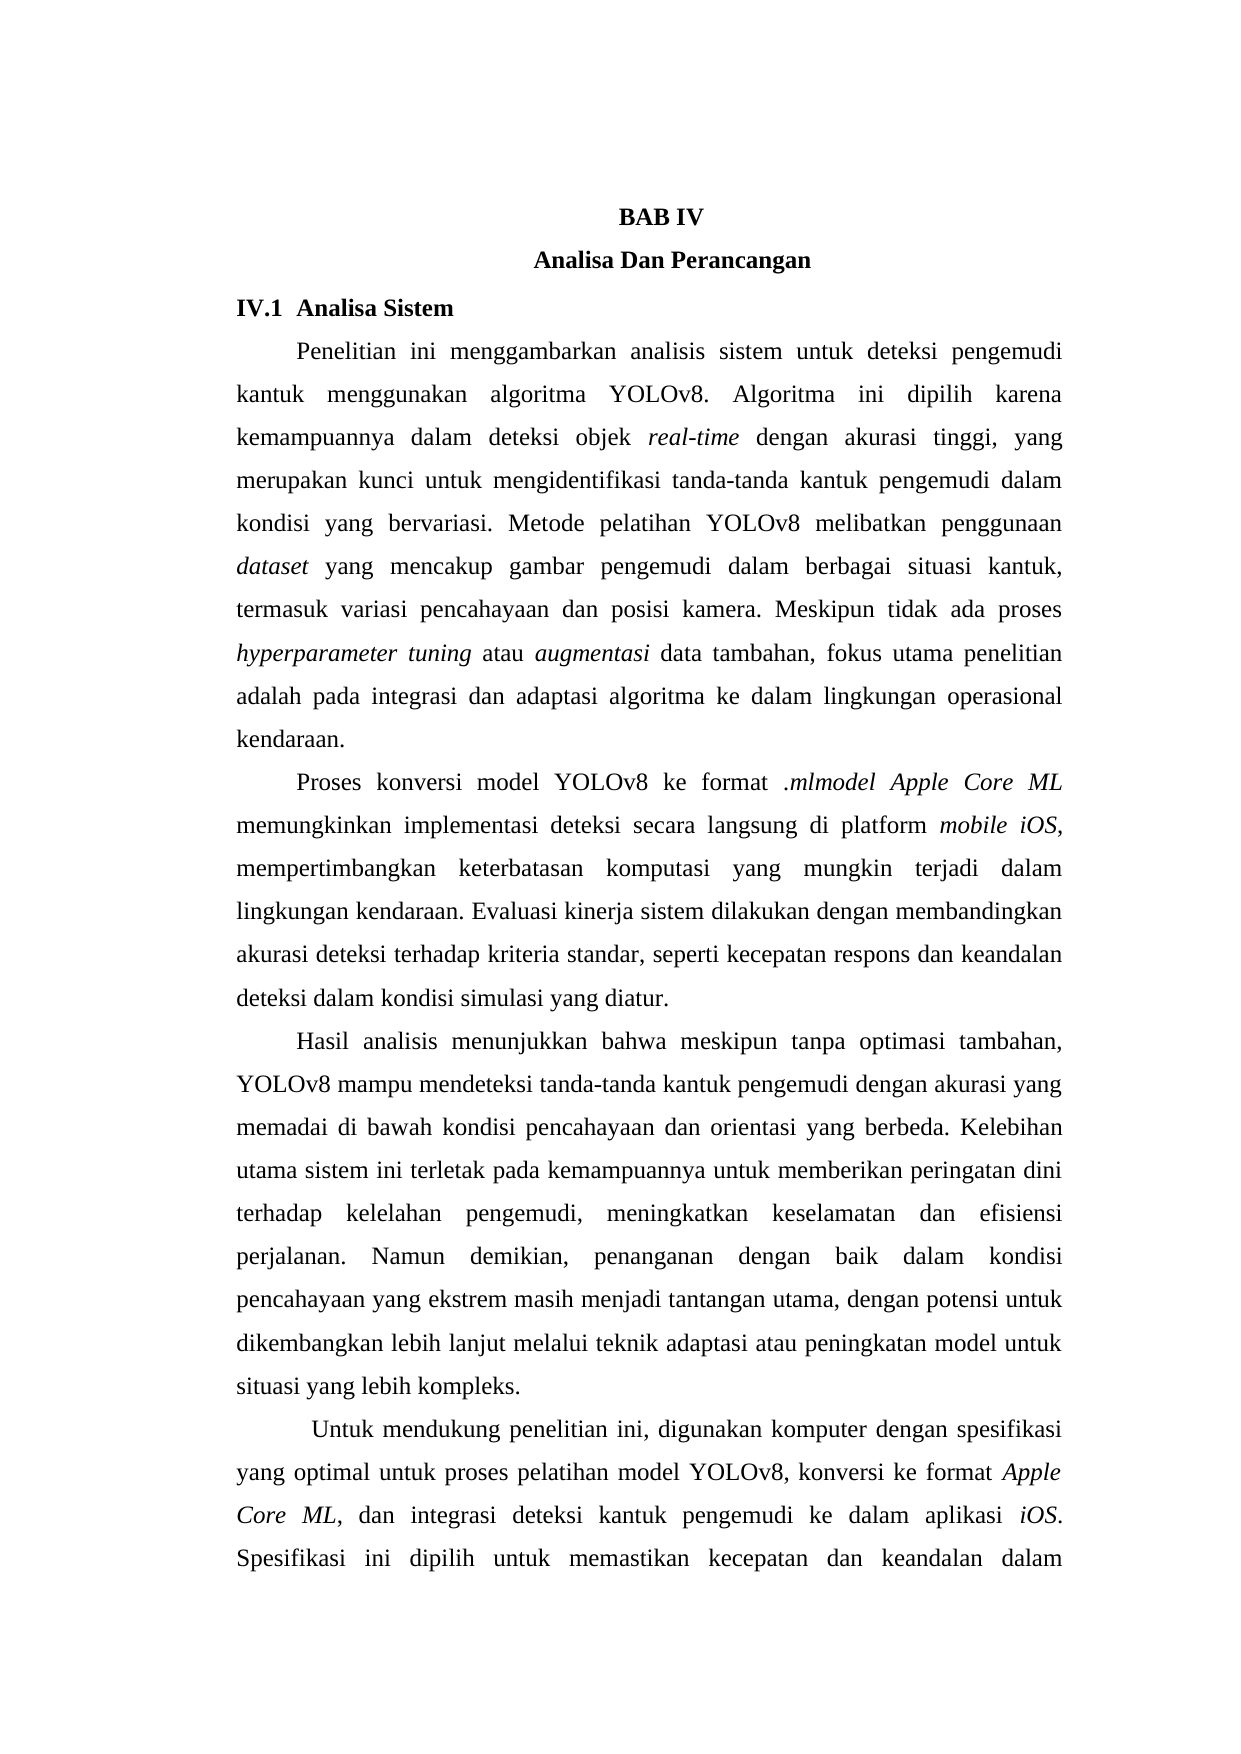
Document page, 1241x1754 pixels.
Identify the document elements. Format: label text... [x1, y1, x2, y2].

text Penelitian ini menggambarkan analisis sistem untuk deteksi pengemudi kantuk menggunakan algoritma YOLOv8. Algoritma ini dipilih karena kemampuannya dalam deteksi objek real-time dengan akurasi tinggi, yang merupakan kunci untuk mengidentifikasi tanda-tanda kantuk pengemudi dalam kondisi yang bervariasi. Metode pelatihan YOLOv8 melibatkan penggunaan dataset yang mencakup gambar pengemudi dalam berbagai situasi kantuk, termasuk variasi pencahayaan dan posisi kamera. Meskipun tidak ada proses hyperparameter tuning atau augmentasi data tambahan, fokus utama penelitian adalah pada integrasi dan adaptasi algoritma ke dalam lingkungan operasional kendaraan. [236, 336, 1063, 753]
text Hasil analisis menunjukkan bahwa meskipun tanpa optimasi tambahan, YOLOv8 mampu mendeteksi tanda-tanda kantuk pengemudi dengan akurasi yang memadai di bawah kondisi pencahayaan dan orientasi yang berbeda. Kelebihan utama sistem ini terletak pada kemampuannya untuk memberikan peringatan dini terhadap kelelahan pengemudi, meningkatkan keselamatan dan efisiensi perjalanan. Namun demikian, penanganan dengan baik dalam kondisi pencahayaan yang ekstrem masih menjadi tantangan utama, dengan potensi untuk dikembangkan lebih lanjut melalui teknik adaptasi atau peningkatan model untuk situasi yang lebih kompleks. [236, 1026, 1063, 1399]
subtitle Analisa Sistem [236, 293, 1063, 321]
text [236, 1414, 1063, 1572]
subtitle Analisa Dan Perancangan [236, 202, 1063, 274]
text Proses konversi model YOLOv8 ke format .mlmodel Apple Core ML memungkinkan implementasi deteksi secara langsung di platform mobile iOS, mempertimbangkan keterbatasan komputasi yang mungkin terjadi dalam lingkungan kendaraan. Evaluasi kinerja sistem dilakukan dengan membandingkan akurasi deteksi terhadap kriteria standar, seperti kecepatan respons dan keandalan deteksi dalam kondisi simulasi yang diatur. [236, 767, 1063, 1011]
